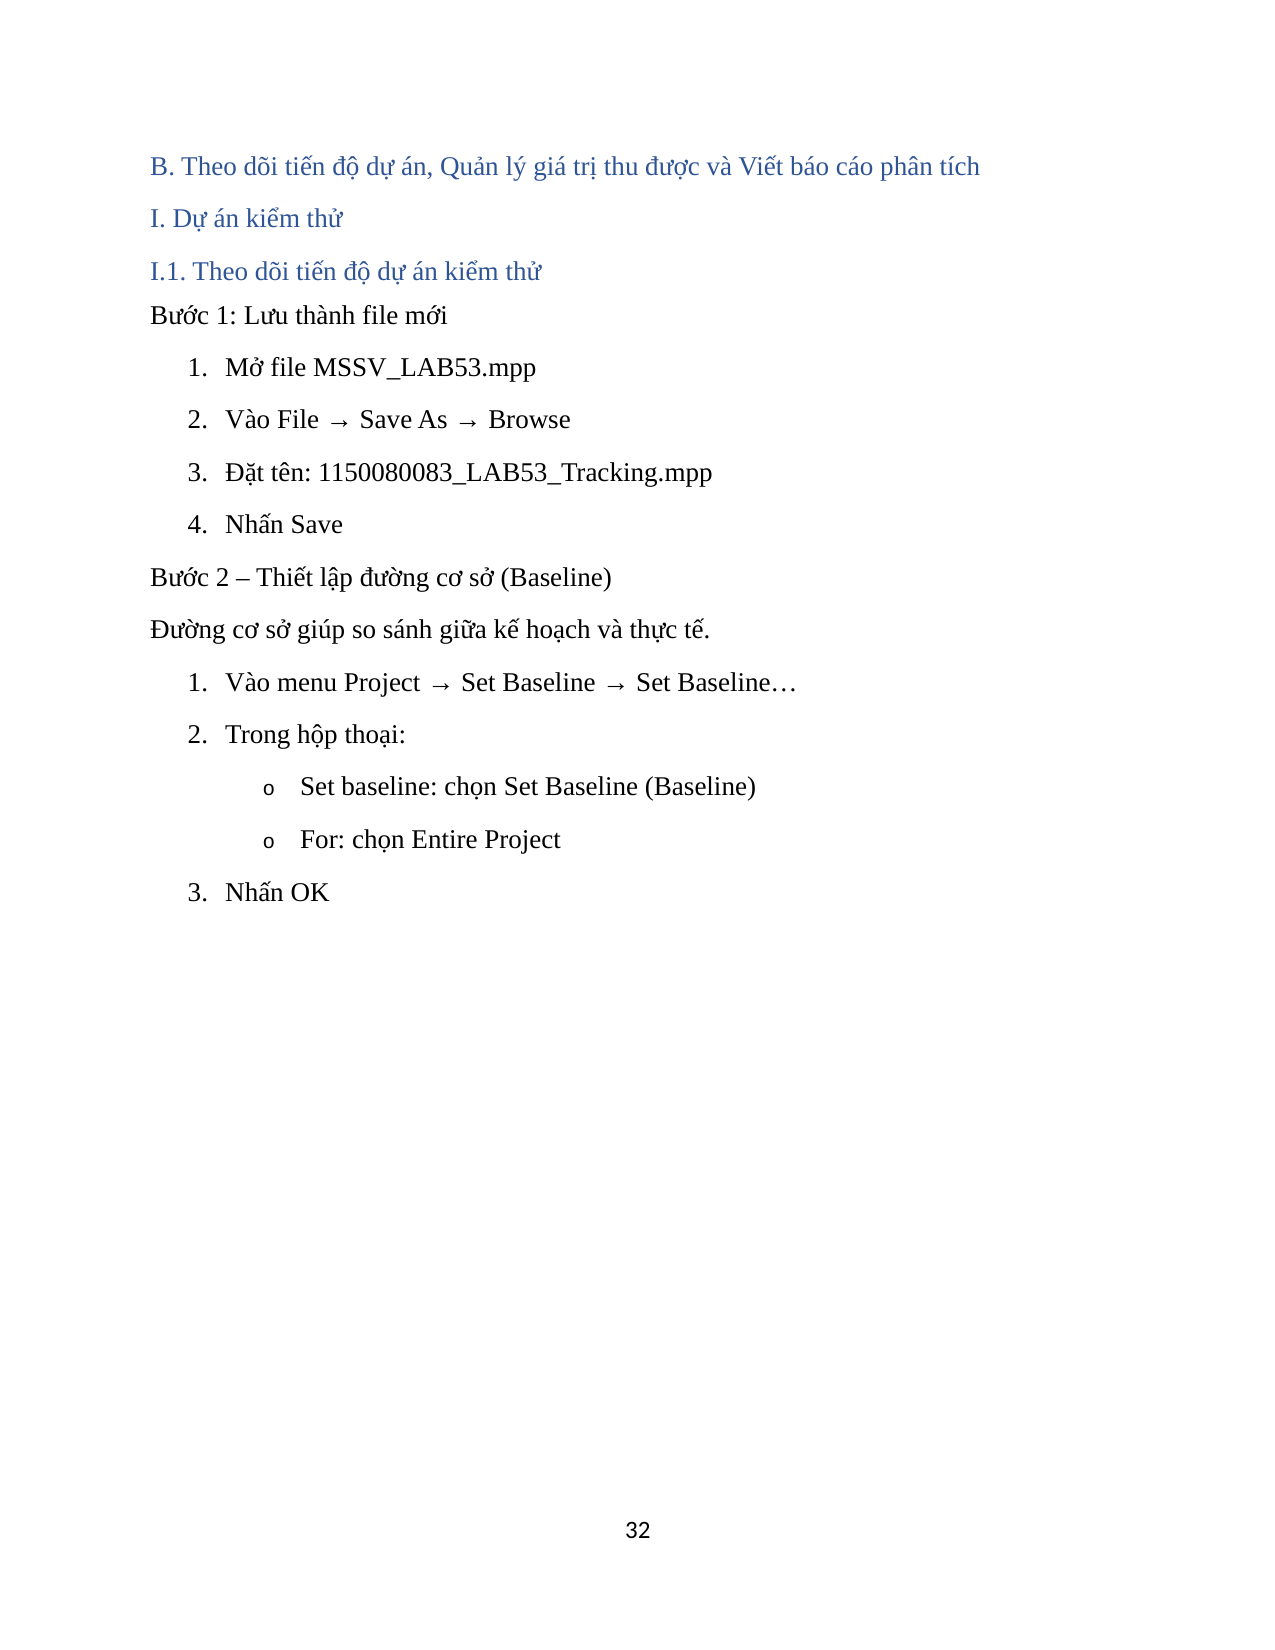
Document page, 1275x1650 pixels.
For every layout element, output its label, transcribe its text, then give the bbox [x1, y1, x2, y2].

subtitle B. Theo dõi tiến độ dự án, Quản lý giá trị thu được và Viết báo cáo phân tích [150, 150, 1125, 181]
subtitle I. Dự án kiểm thử [150, 202, 1125, 233]
list Set baseline: chọn Set Baseline (Baseline) [262, 770, 1125, 802]
list Đặt tên: 1150080083_LAB53_Tracking.mpp [187, 456, 1125, 487]
list Nhấn Save [187, 508, 1125, 539]
list For: chọn Entire Project [262, 823, 1125, 855]
list Vào menu Project → Set Baseline → Set Baseline… [187, 666, 1125, 697]
list Vào File → Save As → Browse [187, 404, 1125, 435]
text Bước 1: Lưu thành file mới [150, 299, 1125, 330]
text Đường cơ sở giúp so sánh giữa kế hoạch và thực tế. [150, 613, 1125, 644]
list Nhấn OK [187, 876, 1125, 907]
list Mở file MSSV_LAB53.mpp [187, 351, 1125, 382]
text Bước 2 – Thiết lập đường cơ sở (Baseline) [150, 561, 1125, 592]
list Trong hộp thoại: [187, 718, 1125, 749]
subtitle I.1. Theo dõi tiến độ dự án kiểm thử [150, 255, 1125, 286]
